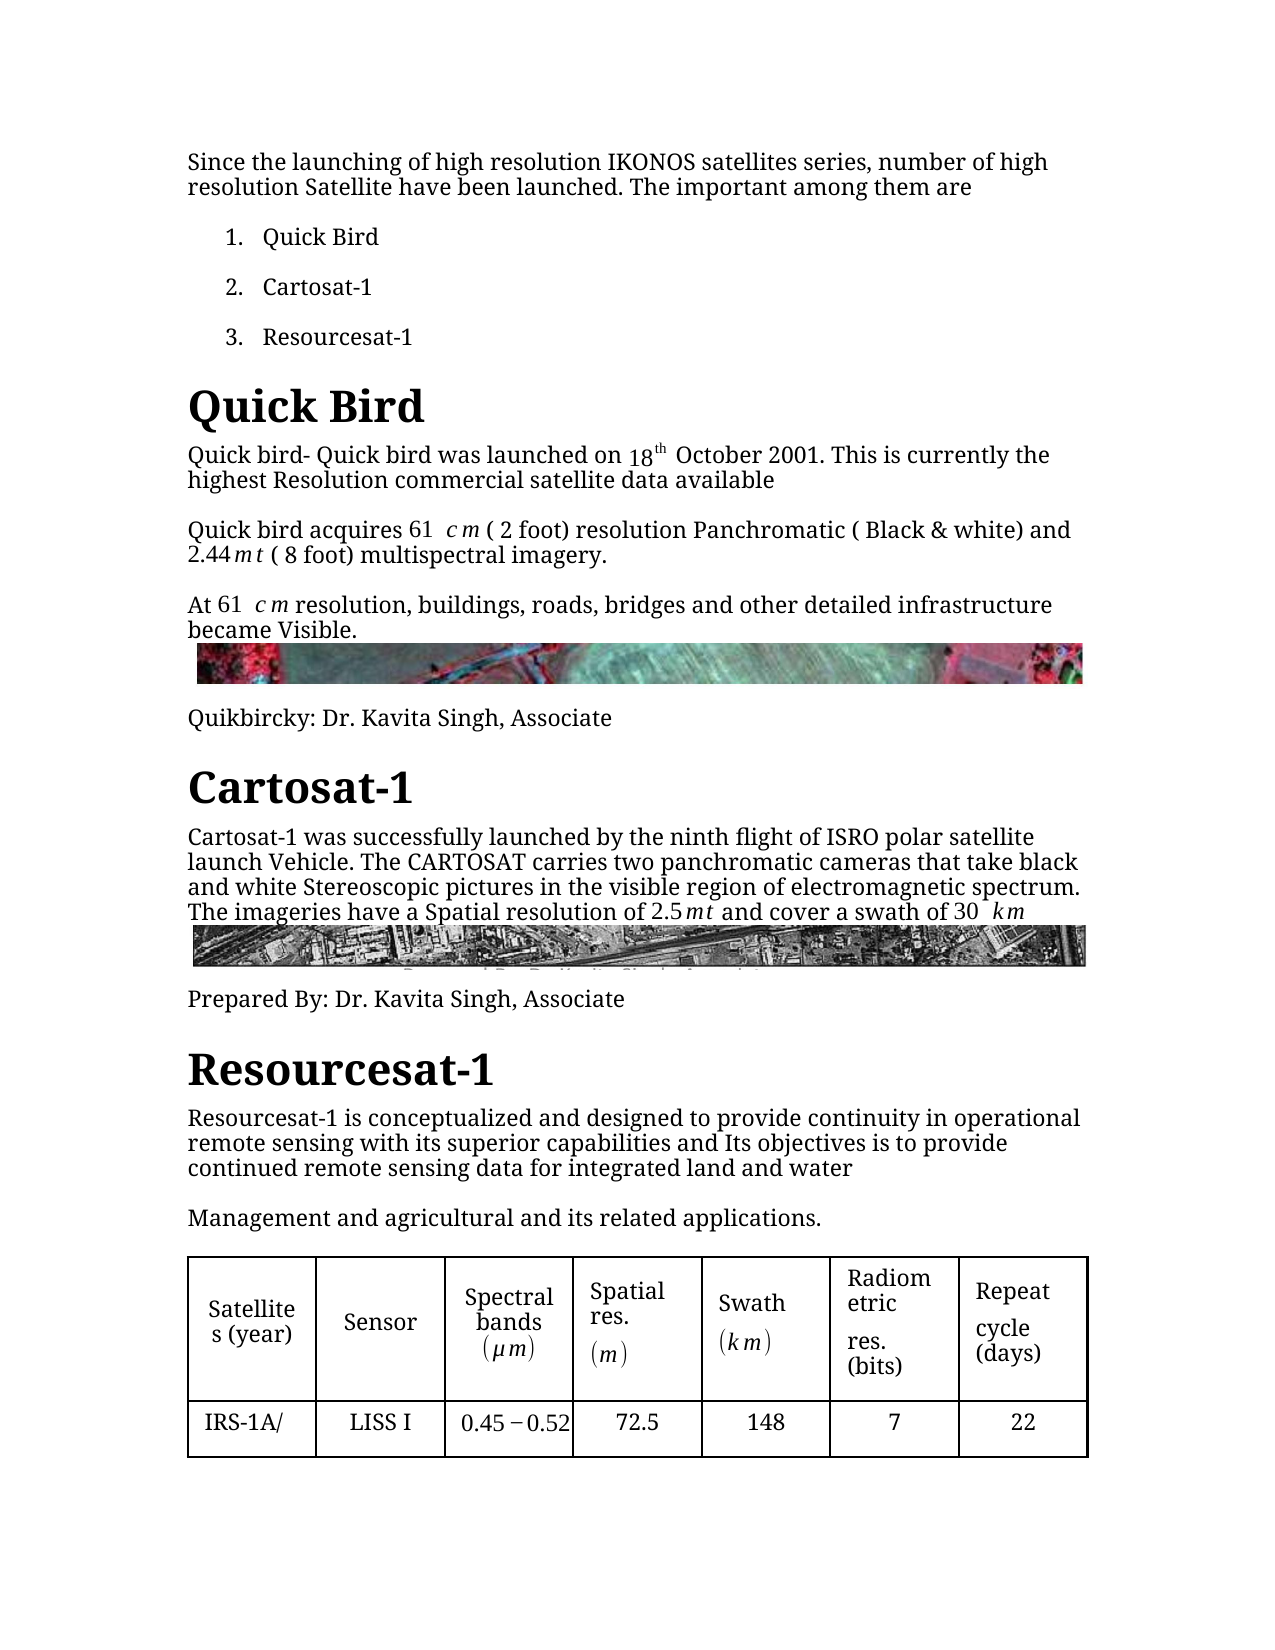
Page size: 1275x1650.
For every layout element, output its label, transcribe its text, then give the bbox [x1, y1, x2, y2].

list Quick Bird [225, 225, 1087, 250]
picture [187, 925, 1088, 970]
table_cell 72.5 [574, 1402, 701, 1456]
table_cell 22 [960, 1402, 1086, 1456]
table_cell IRS-1A/1B [189, 1402, 315, 1456]
text Quikbircky: Dr. Kavita Singh, Associate [187, 706, 1087, 731]
table_header Repeat cycle (days) [960, 1258, 1086, 1400]
text Cartosat-1 [187, 769, 1087, 812]
table_header Spectral bands [446, 1258, 572, 1400]
table_header Radiometric res. (bits) [831, 1258, 958, 1400]
text Since the launching of high resolution IKONOS satellites series, number of high resolution Satellite have been launched. The important among them are [187, 150, 1087, 200]
text Quick bird acquires ( 2 foot) resolution Panchromatic ( Black & white) and ( 8 foot) multispectral imagery. [187, 519, 1087, 569]
text Prepared By: Dr. Kavita Singh, Associate [187, 987, 1087, 1012]
text Management and agricultural and its related applications. [187, 1206, 1087, 1231]
table_header Sensor [317, 1258, 444, 1400]
text Quick bird- Quick bird was launched on October 2001. This is currently the highest Resolution commercial satellite data available [187, 444, 1087, 494]
table_cell 148 [703, 1402, 829, 1456]
picture [187, 643, 1088, 689]
list Cartosat-1 [225, 275, 1087, 300]
table_header Satellites (year) [189, 1258, 315, 1400]
text Quick Bird [187, 387, 1087, 431]
table_cell 7 [831, 1402, 958, 1456]
text Resourcesat-1 [187, 1050, 1087, 1094]
list Resourcesat-1 [225, 325, 1087, 350]
text At resolution, buildings, roads, bridges and other detailed infrastructure became Visible. [187, 594, 1087, 643]
text Resourcesat-1 is conceptualized and designed to provide continuity in operational remote sensing with its superior capabilities and Its objectives is to provide continued remote sensing data for integrated land and water [187, 1106, 1087, 1181]
table_cell LISS I [317, 1402, 444, 1456]
table_header Spatial res. [574, 1258, 701, 1400]
text Cartosat-1 was successfully launched by the ninth flight of ISRO polar satellite launch Vehicle. The CARTOSAT carries two panchromatic cameras that take black and white Stereoscopic pictures in the visible region of electromagnetic spectrum. The imageries have a Spatial resolution of and cover a swath of [187, 825, 1087, 925]
table_header Swath [703, 1258, 829, 1400]
table_cell [446, 1402, 572, 1456]
